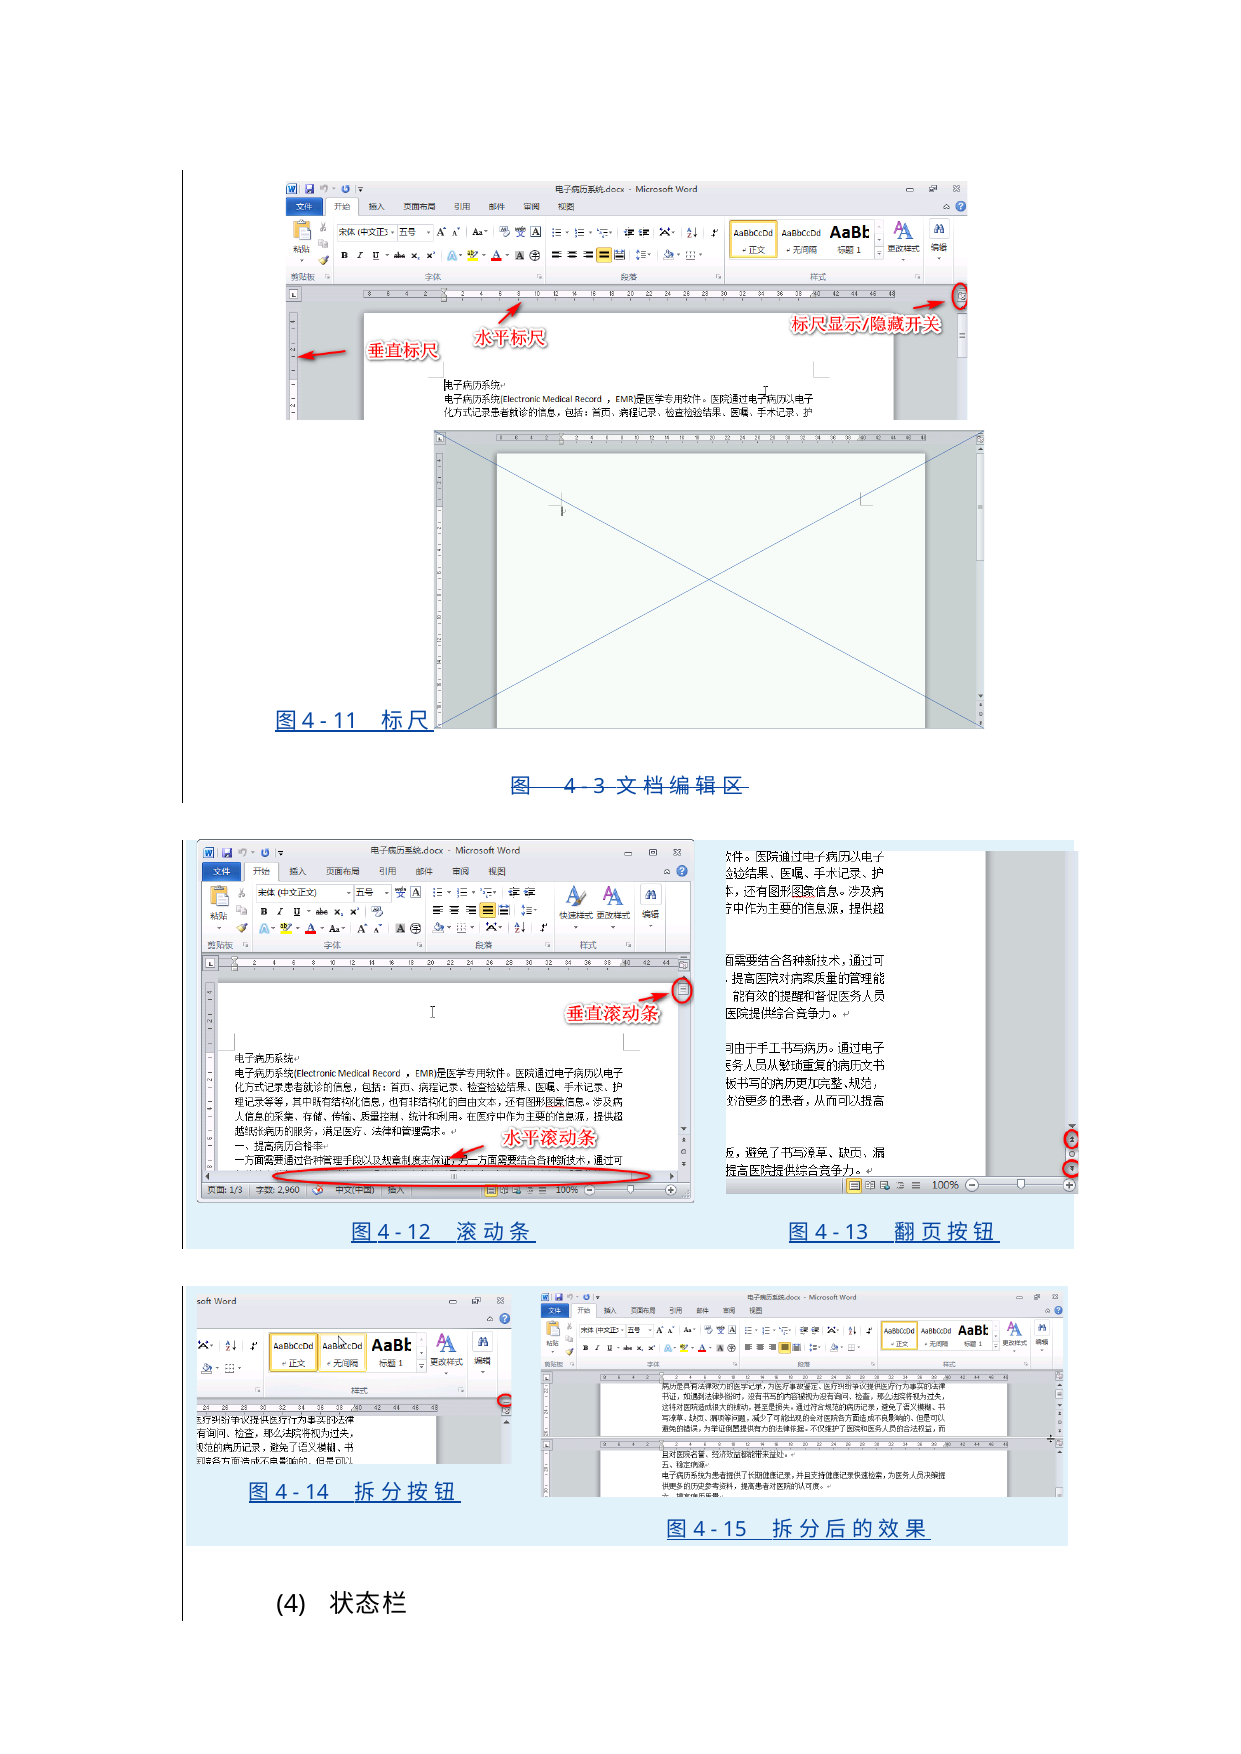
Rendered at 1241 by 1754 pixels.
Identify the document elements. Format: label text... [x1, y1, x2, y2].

picture [196, 1294, 512, 1464]
picture [726, 851, 1079, 1194]
picture [433, 431, 707, 728]
list 状态栏 [197, 1583, 1043, 1621]
picture [285, 181, 968, 420]
picture [711, 431, 985, 728]
picture [196, 839, 695, 1203]
picture [435, 581, 983, 729]
table_header [186, 170, 1074, 803]
picture [540, 1291, 1064, 1497]
picture [435, 430, 983, 578]
